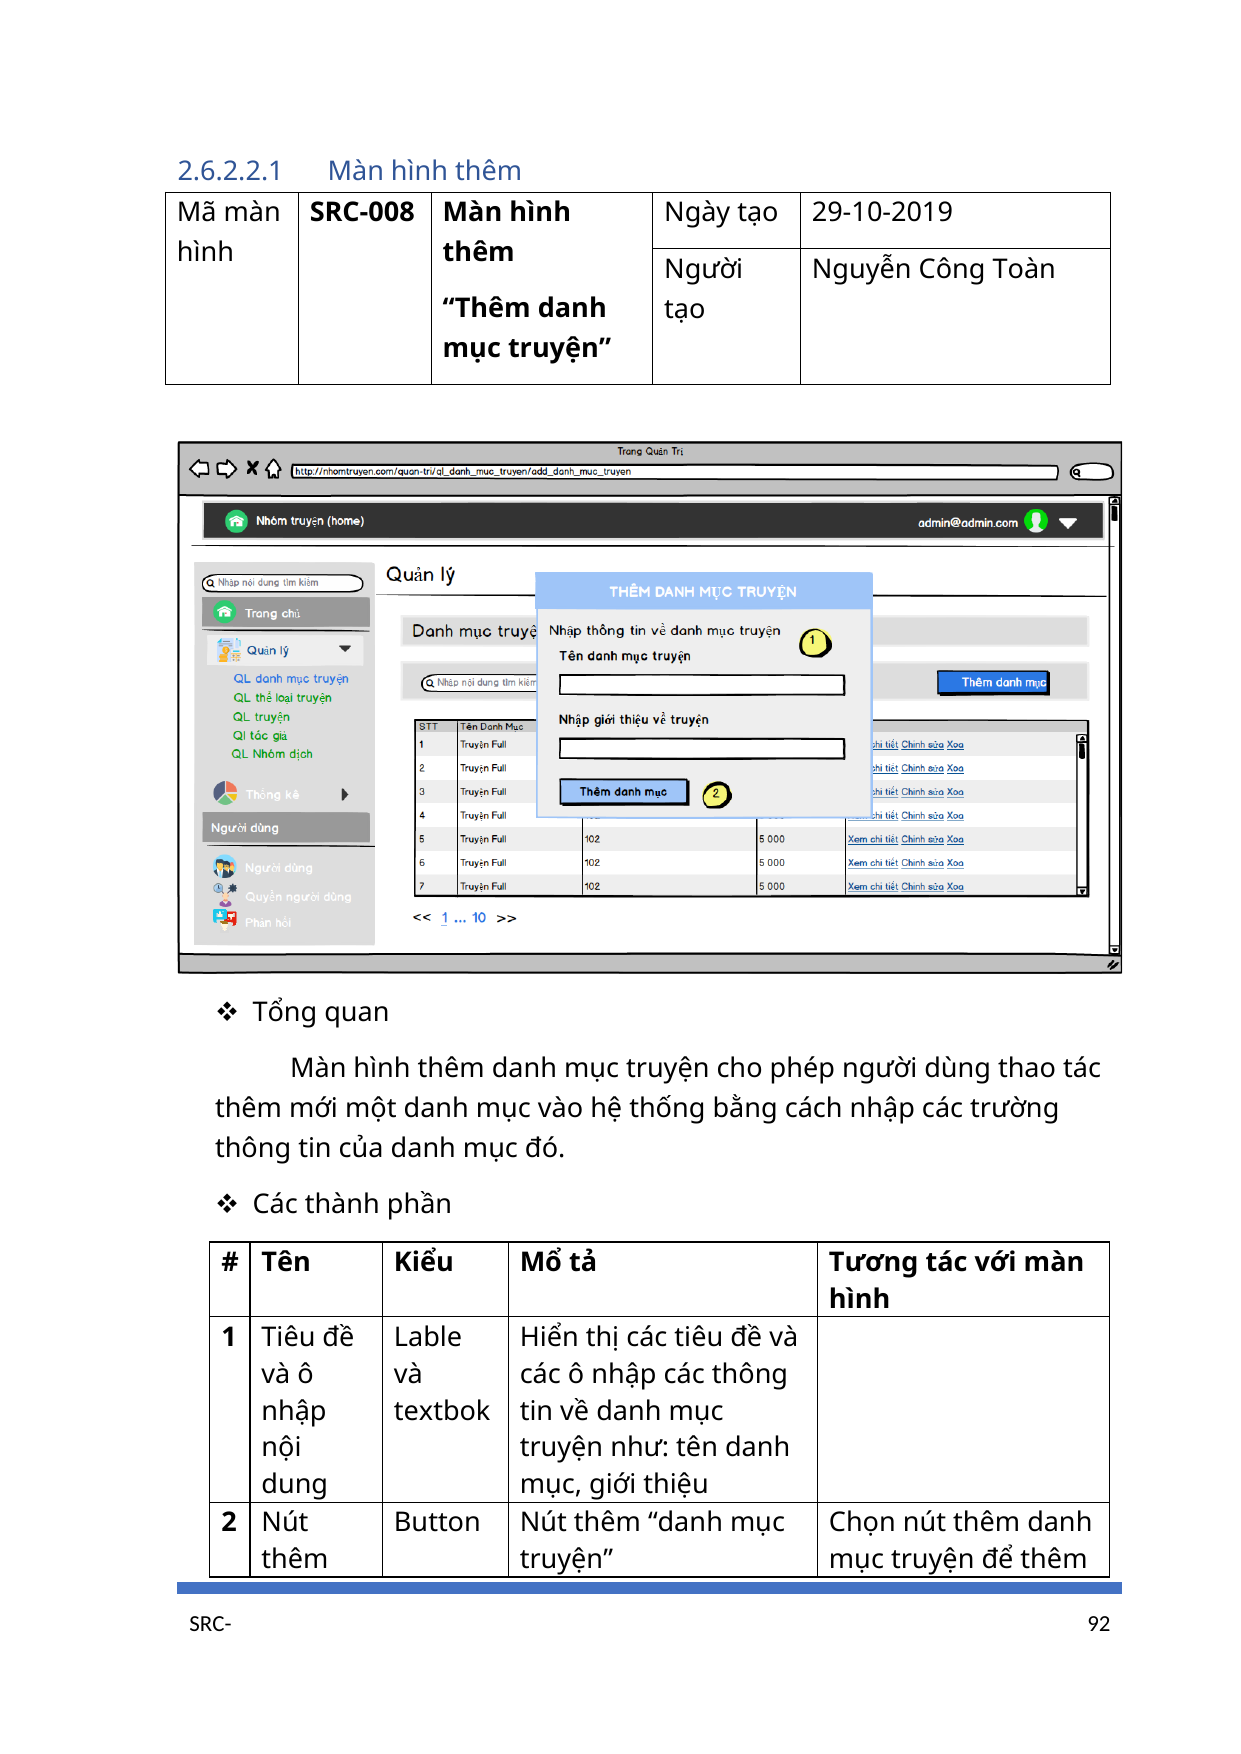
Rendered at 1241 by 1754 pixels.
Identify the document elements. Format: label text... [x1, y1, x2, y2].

table_cell Nút thêm [251, 1503, 382, 1576]
table_cell [818, 1317, 1109, 1502]
list Tổng quan [215, 992, 1122, 1029]
picture [177, 441, 1123, 974]
table_header Ngày tạo [653, 193, 800, 248]
table_cell 1 [210, 1317, 249, 1502]
text Màn hình thêm danh mục truyện cho phép người dùng thao tác thêm mới một danh mục vào hệ thống bằng cách nhập các trường thông tin của danh mục đó. [215, 1049, 1122, 1165]
table_header # [210, 1243, 249, 1316]
table_cell Button [383, 1503, 508, 1576]
table_cell Nguyễn Công Toàn [801, 249, 1110, 384]
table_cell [509, 1503, 817, 1576]
table_header Màn hình thêm “Thêm danh mục truyện” [432, 193, 652, 384]
list Các thành phần [215, 1185, 1122, 1222]
table_cell Hiển thị các tiêu đề và các ô nhập các thông tin về danh mục truyện như: tên danh mục, giới thiệu [509, 1317, 817, 1502]
table_cell Tiêu đề và ô nhập nội dung [251, 1317, 382, 1502]
table_cell 2 [210, 1503, 249, 1576]
table_header Mổ tả [509, 1243, 817, 1316]
table_header Kiểu [383, 1243, 508, 1316]
subtitle Màn hình thêm [177, 152, 1122, 189]
table_header SRC-008 [299, 193, 431, 384]
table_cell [818, 1503, 1109, 1576]
table_cell Người tạo [653, 249, 800, 384]
table_header Tên [251, 1243, 382, 1316]
table_header Mã màn hình [166, 193, 298, 384]
table_header 29-10-2019 [801, 193, 1110, 248]
table_cell Lable và textbok [383, 1317, 508, 1502]
table_header Tương tác với màn hình [818, 1243, 1109, 1316]
